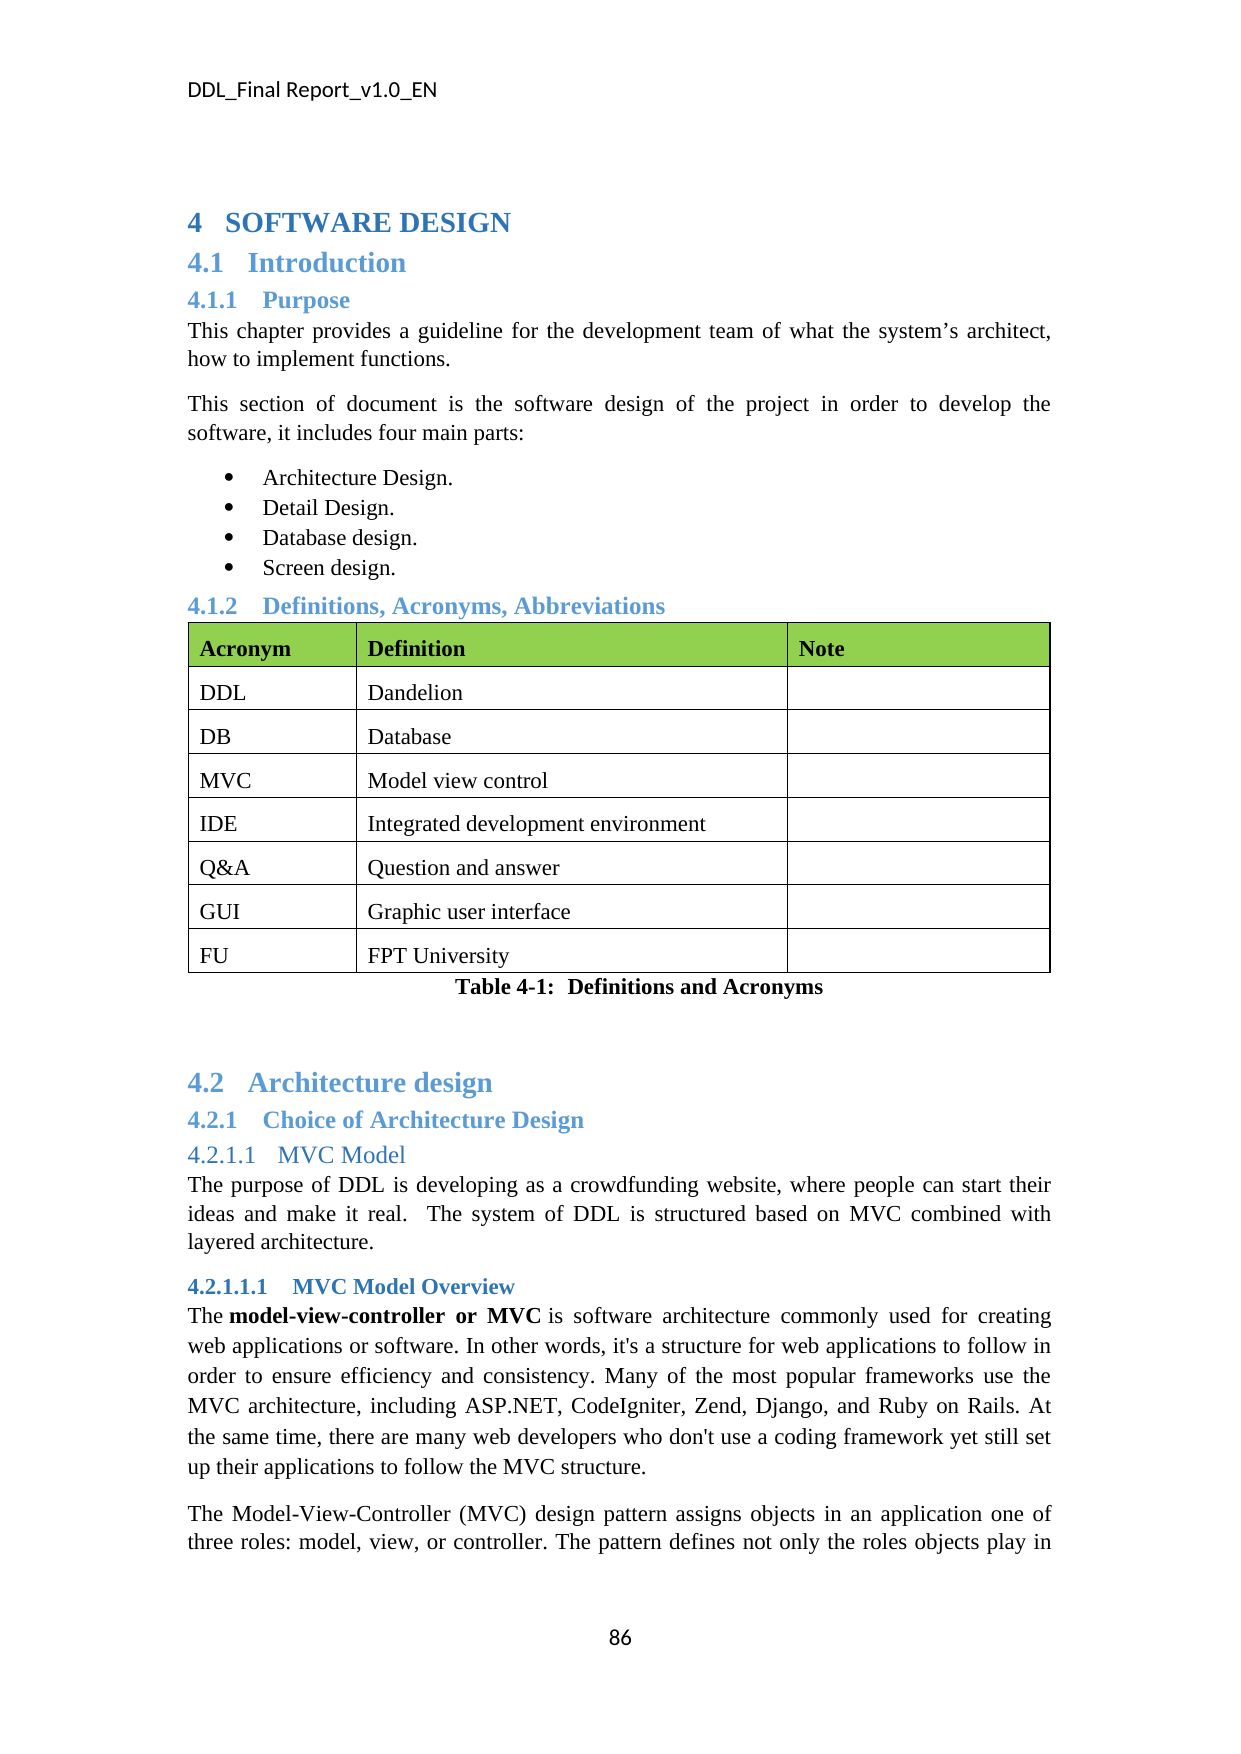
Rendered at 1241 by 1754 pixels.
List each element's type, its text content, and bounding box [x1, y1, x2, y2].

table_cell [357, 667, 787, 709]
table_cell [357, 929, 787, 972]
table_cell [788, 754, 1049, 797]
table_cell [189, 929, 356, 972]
text This chapter provides a guideline for the development team of what the system’s architect, how to implement functions. [187, 317, 1053, 371]
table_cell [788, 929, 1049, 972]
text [187, 1500, 1053, 1554]
subtitle Choice of Architecture Design [187, 1105, 1053, 1134]
list Screen design. [225, 554, 1053, 581]
list Database design. [225, 524, 1053, 551]
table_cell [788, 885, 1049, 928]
subtitle MVC Model Overview [187, 1273, 1053, 1300]
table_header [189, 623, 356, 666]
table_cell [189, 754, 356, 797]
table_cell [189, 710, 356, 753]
text This section of document is the software design of the project in order to develop the software, it includes four main parts: [187, 390, 1053, 445]
text The purpose of DDL is developing as a crowdfunding website, where people can start their ideas and make it real. The system of DDL is structured based on MVC combined with layered architecture. [187, 1171, 1053, 1255]
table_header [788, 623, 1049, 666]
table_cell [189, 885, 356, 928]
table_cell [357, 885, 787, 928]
text The model-view-controller or MVC is software architecture commonly used for creating web applications or software. In other words, it's a structure for web applications to follow in order to ensure efficiency and consistency. Many of the most popular frameworks use the MVC architecture, including ASP.NET, CodeIgniter, Zend, Django, and Ruby on Rails. At the same time, there are many web developers who don't use a coding framework yet still set up their applications to follow the MVC structure. [187, 1302, 1053, 1479]
list Detail Design. [225, 494, 1053, 520]
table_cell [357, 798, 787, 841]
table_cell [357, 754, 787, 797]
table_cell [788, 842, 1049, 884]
subtitle Architecture design [187, 1065, 1053, 1098]
list Architecture Design. [225, 464, 1053, 490]
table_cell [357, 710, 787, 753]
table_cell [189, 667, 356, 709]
subtitle Purpose [187, 286, 1053, 314]
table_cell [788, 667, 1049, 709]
subtitle SOFTWARE DESIGN [187, 205, 1053, 238]
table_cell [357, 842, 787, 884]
text Definitions and Acronyms [225, 973, 1053, 999]
subtitle Definitions, Acronyms, Abbreviations [187, 591, 1053, 619]
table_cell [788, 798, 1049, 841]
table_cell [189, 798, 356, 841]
subtitle MVC Model [187, 1140, 1053, 1169]
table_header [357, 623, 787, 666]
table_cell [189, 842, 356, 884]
subtitle Introduction [187, 245, 1053, 279]
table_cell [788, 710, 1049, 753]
